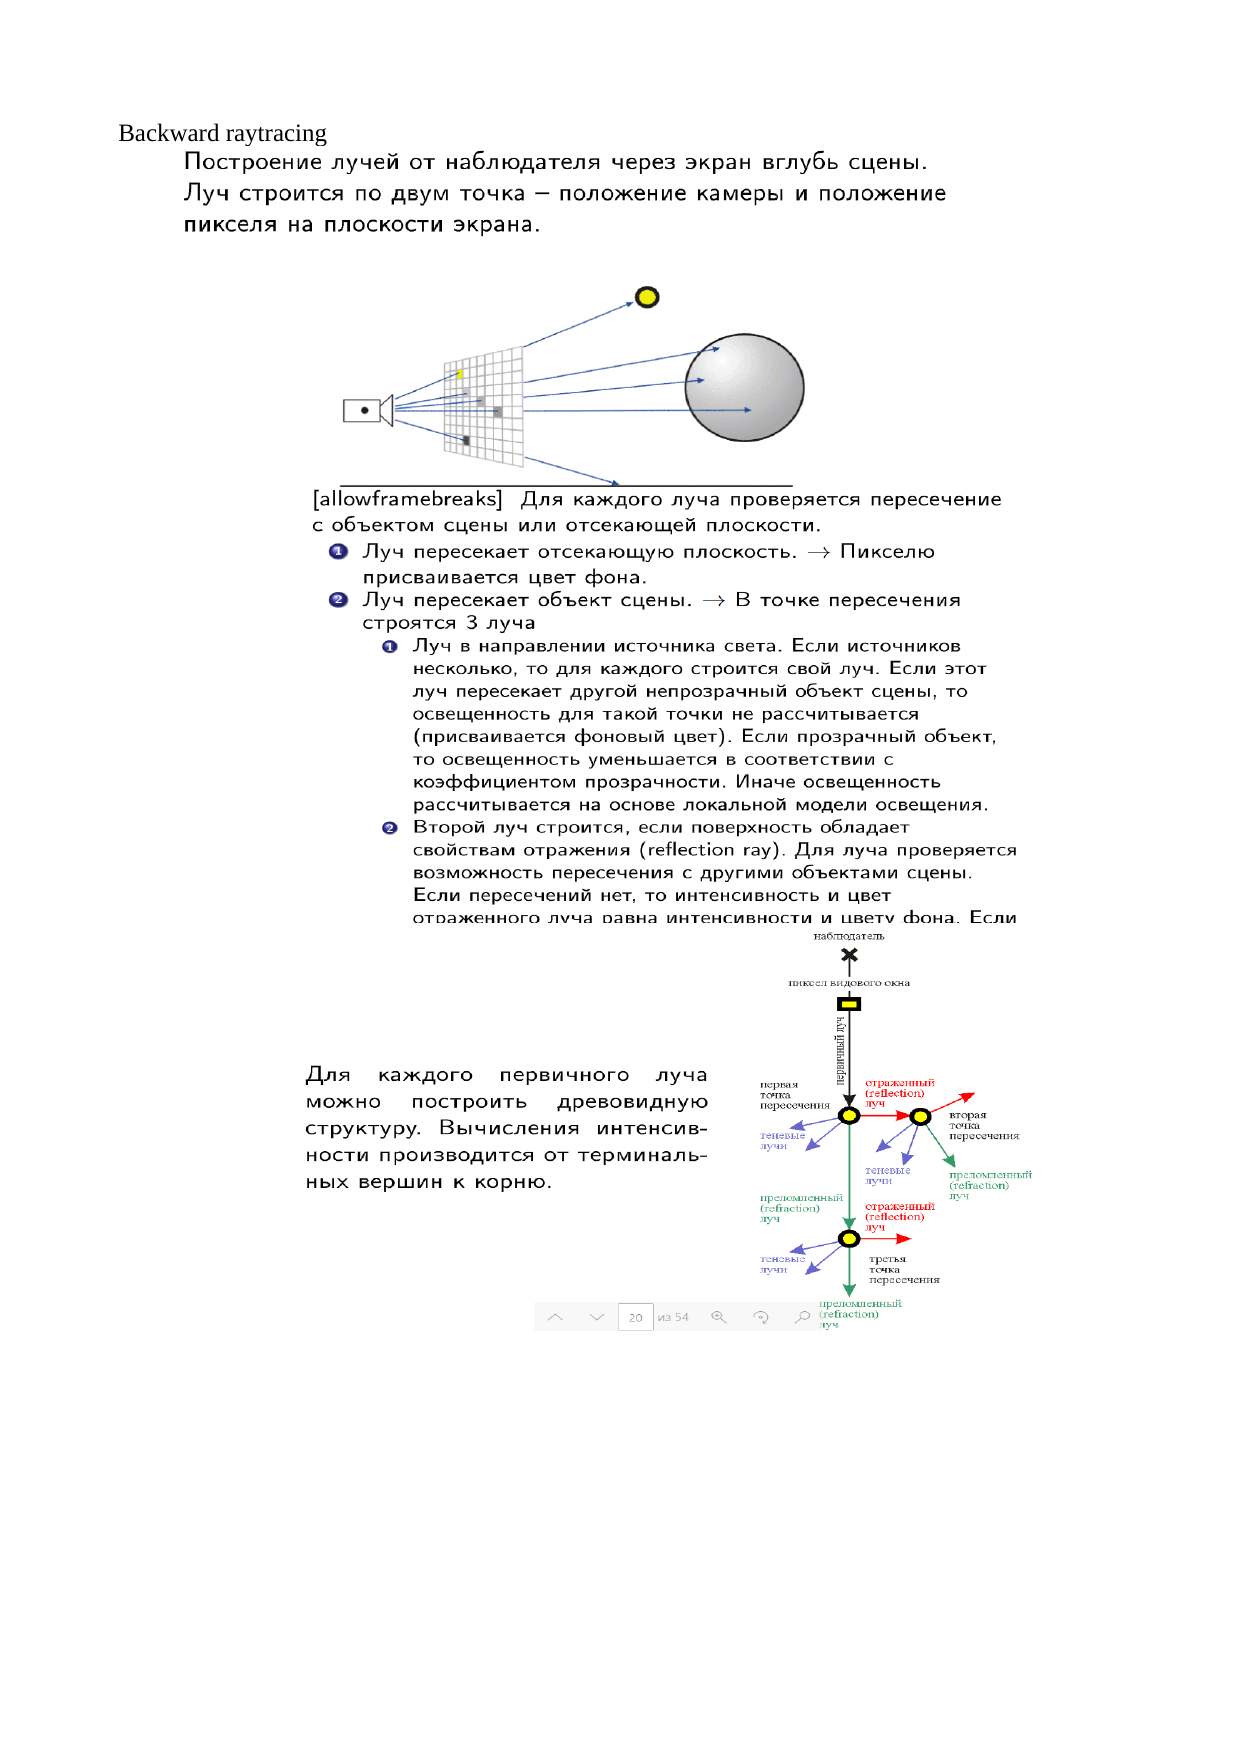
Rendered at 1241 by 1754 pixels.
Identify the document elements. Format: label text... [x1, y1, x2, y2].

picture [177, 146, 1033, 1331]
text Backward raytracing [118, 118, 1152, 147]
